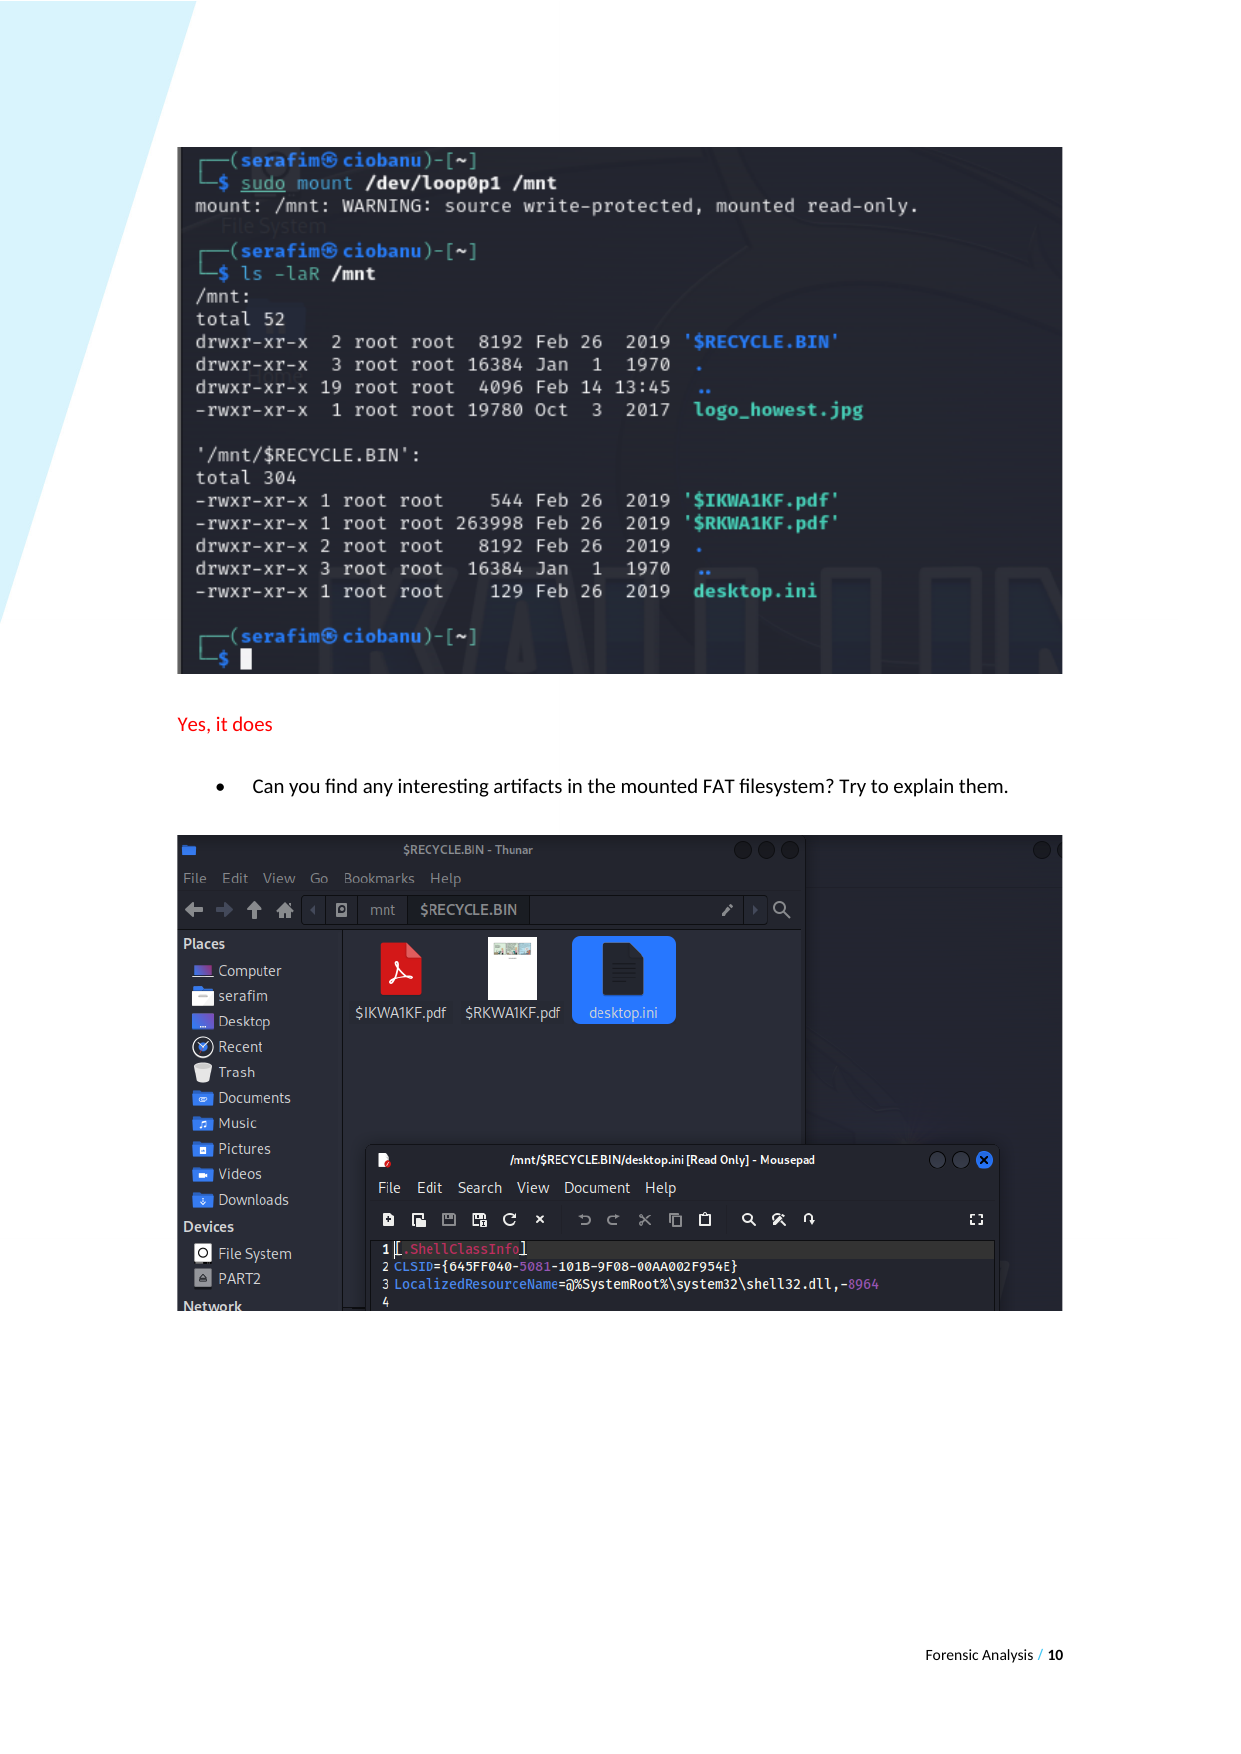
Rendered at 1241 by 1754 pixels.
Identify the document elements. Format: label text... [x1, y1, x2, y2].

text Yes, it does [177, 711, 1063, 736]
list Can you find any interesting artifacts in the mounted FAT filesystem? Try to explain them. [215, 773, 1063, 799]
picture [0, 1, 1179, 1311]
